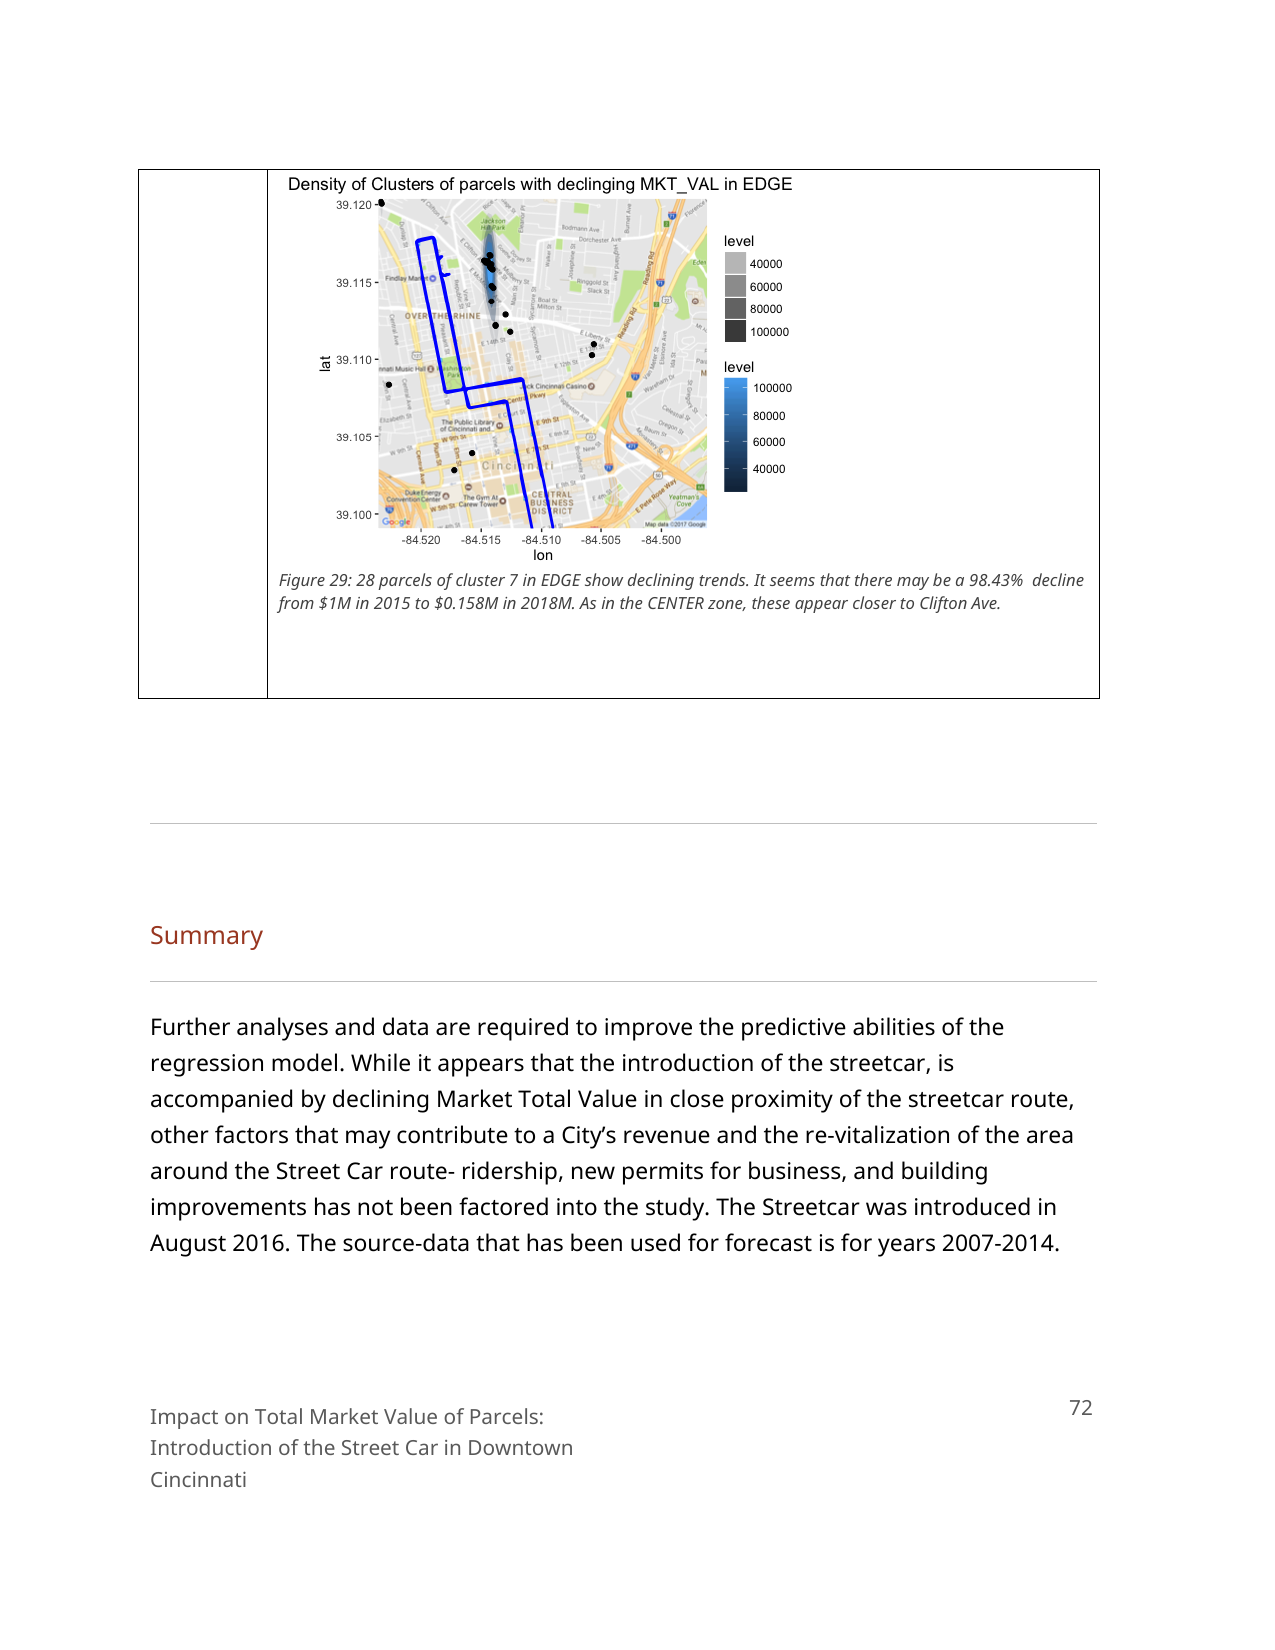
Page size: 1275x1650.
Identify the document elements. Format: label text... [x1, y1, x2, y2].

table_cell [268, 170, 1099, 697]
subtitle Summary [150, 917, 1097, 981]
picture [278, 170, 847, 569]
text Further analyses and data are required to improve the predictive abilities of the regression model. While it appears that the introduction of the streetcar, is accompanied by declining Market Total Value in close proximity of the streetcar route, other factors that may contribute to a City’s revenue and the re-vitalization of the area around the Street Car route- ridership, new permits for business, and building improvements has not been factored into the study. The Streetcar was introduced in August 2016. The source-data that has been used for forecast is for years 2007-2014. [150, 1011, 1097, 1258]
